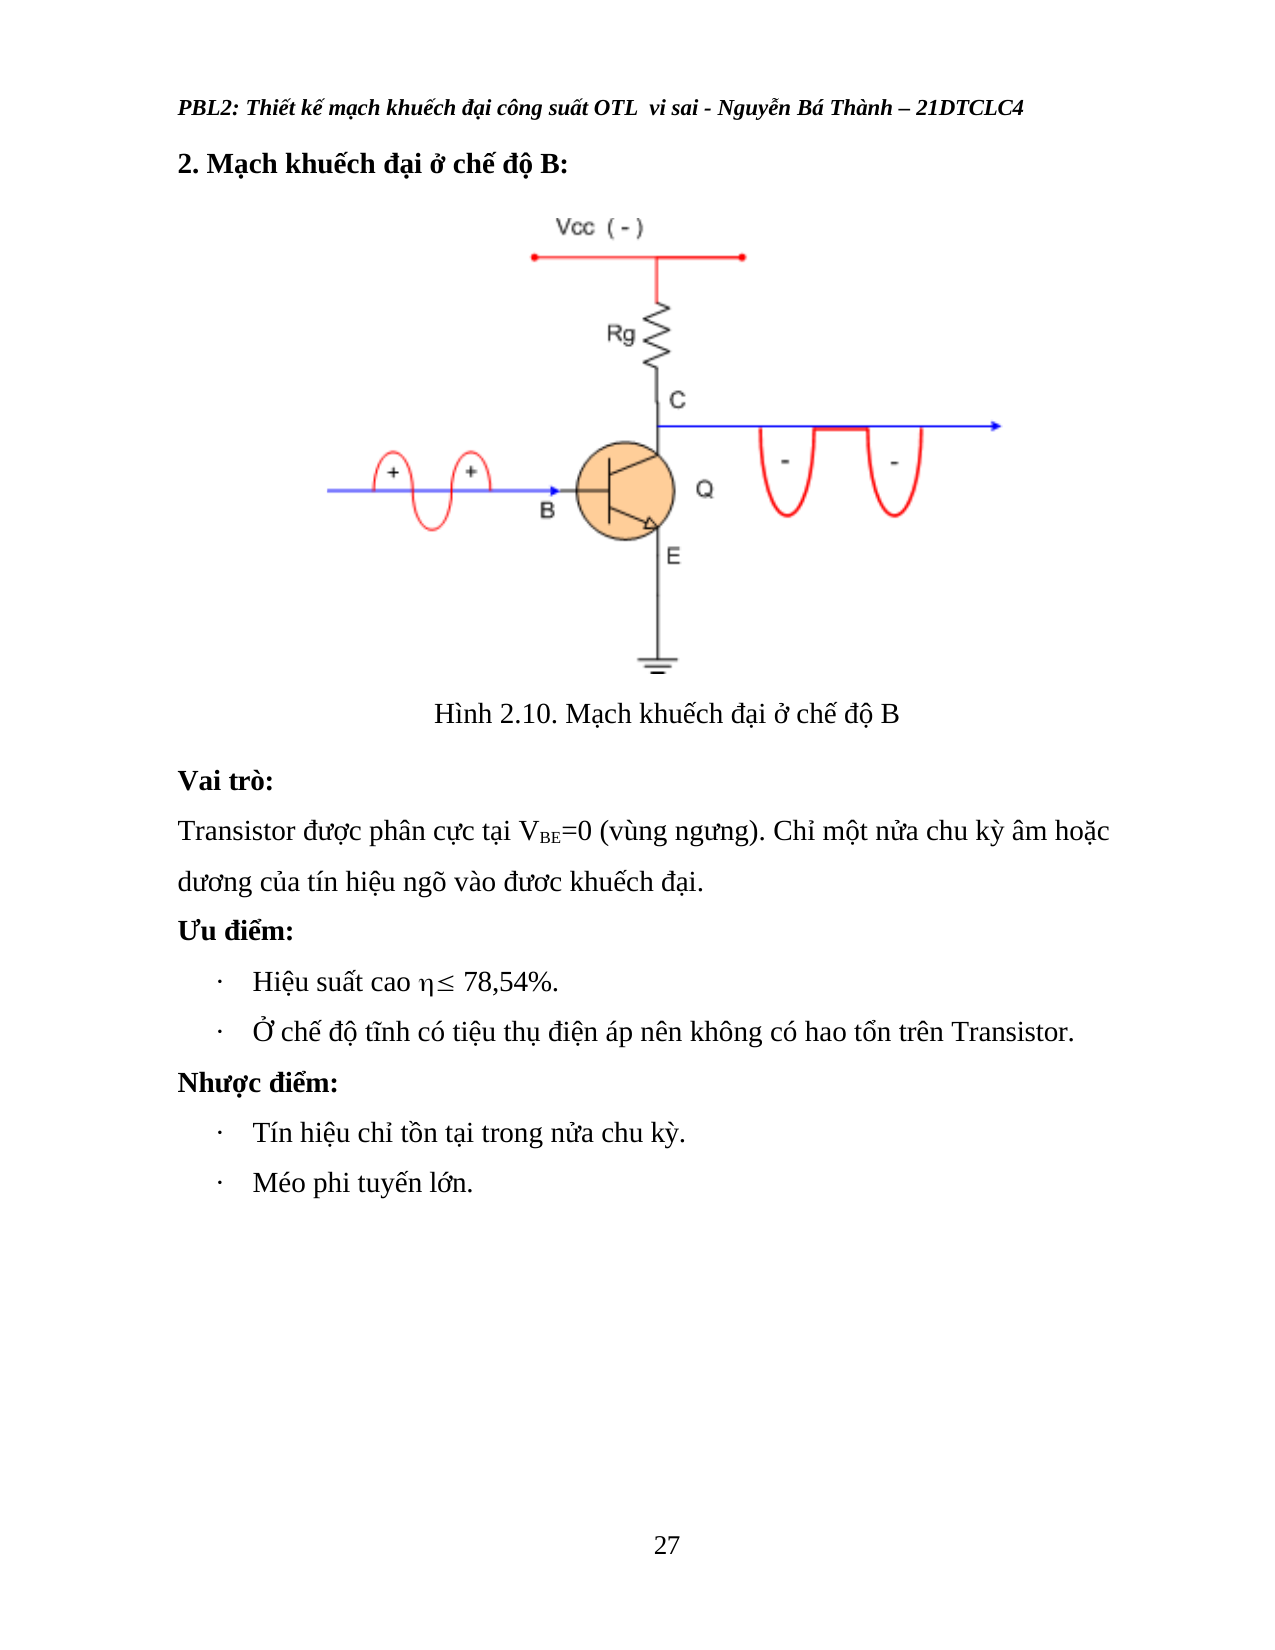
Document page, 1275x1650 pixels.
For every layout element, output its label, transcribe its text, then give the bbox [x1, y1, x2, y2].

text Hình 2.10. Mạch khuếch đại ở chế độ B [106, 238, 1228, 729]
subtitle Vai trò: [177, 763, 1244, 797]
text Transistor được phân cực tại VBE=0 (vùng ngưng). Chỉ một nửa chu kỳ âm hoặc dương của tín hiệu ngõ vào đươc khuếch đại. [177, 813, 1148, 897]
list Méo phi tuyến lớn. [215, 1166, 1244, 1199]
list Ở chế độ tĩnh có tiệu thụ điện áp nên không có hao tổn trên Transistor. [215, 1014, 1244, 1048]
subtitle Mạch khuếch đại ở chế độ B: [177, 147, 1244, 180]
subtitle Ưu điểm: [177, 914, 1244, 947]
subtitle Nhược điểm: [177, 1065, 1244, 1098]
picture [326, 218, 1003, 238]
list Hiệu suất cao  78,54%. [215, 964, 1244, 998]
list Tín hiệu chỉ tồn tại trong nửa chu kỳ. [215, 1115, 1244, 1149]
